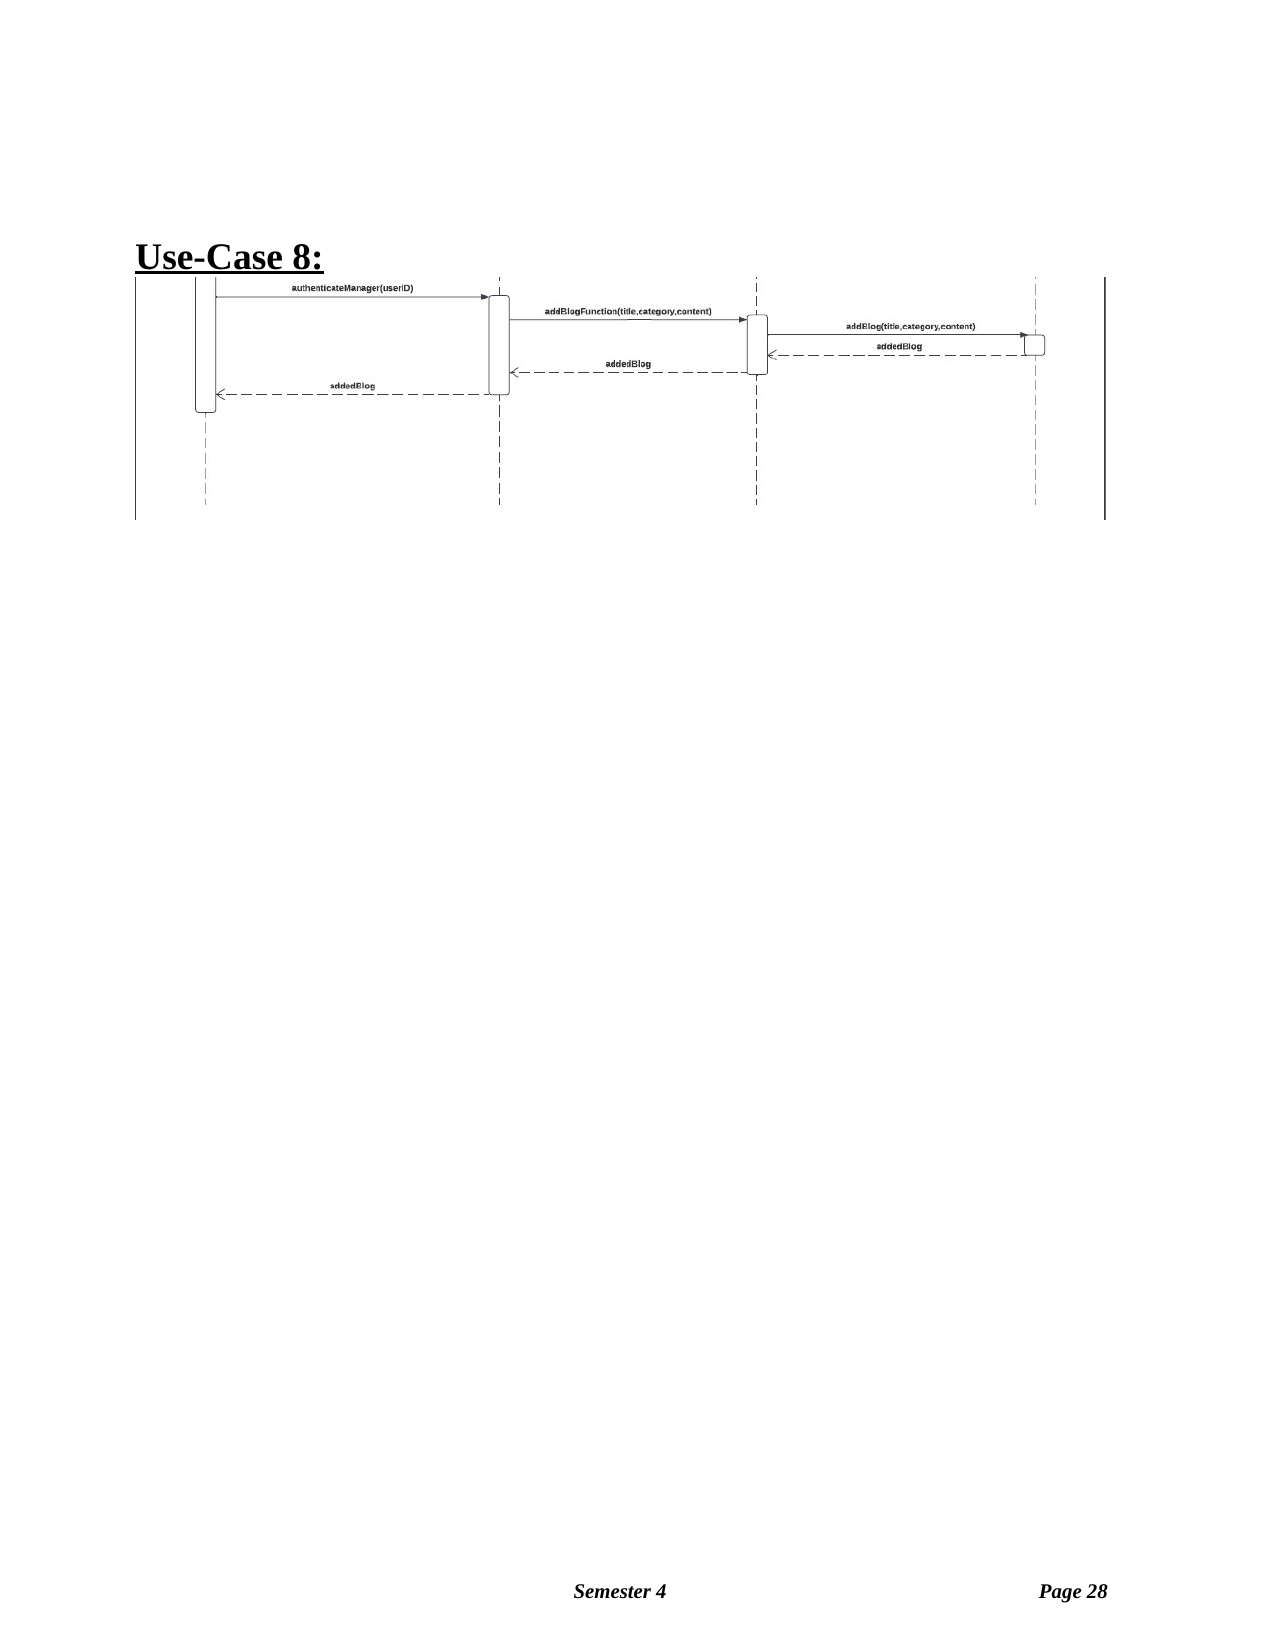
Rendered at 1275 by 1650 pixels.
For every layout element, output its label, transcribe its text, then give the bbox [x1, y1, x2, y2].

text Use-Case 8: [135, 238, 1101, 277]
picture [135, 277, 1106, 520]
